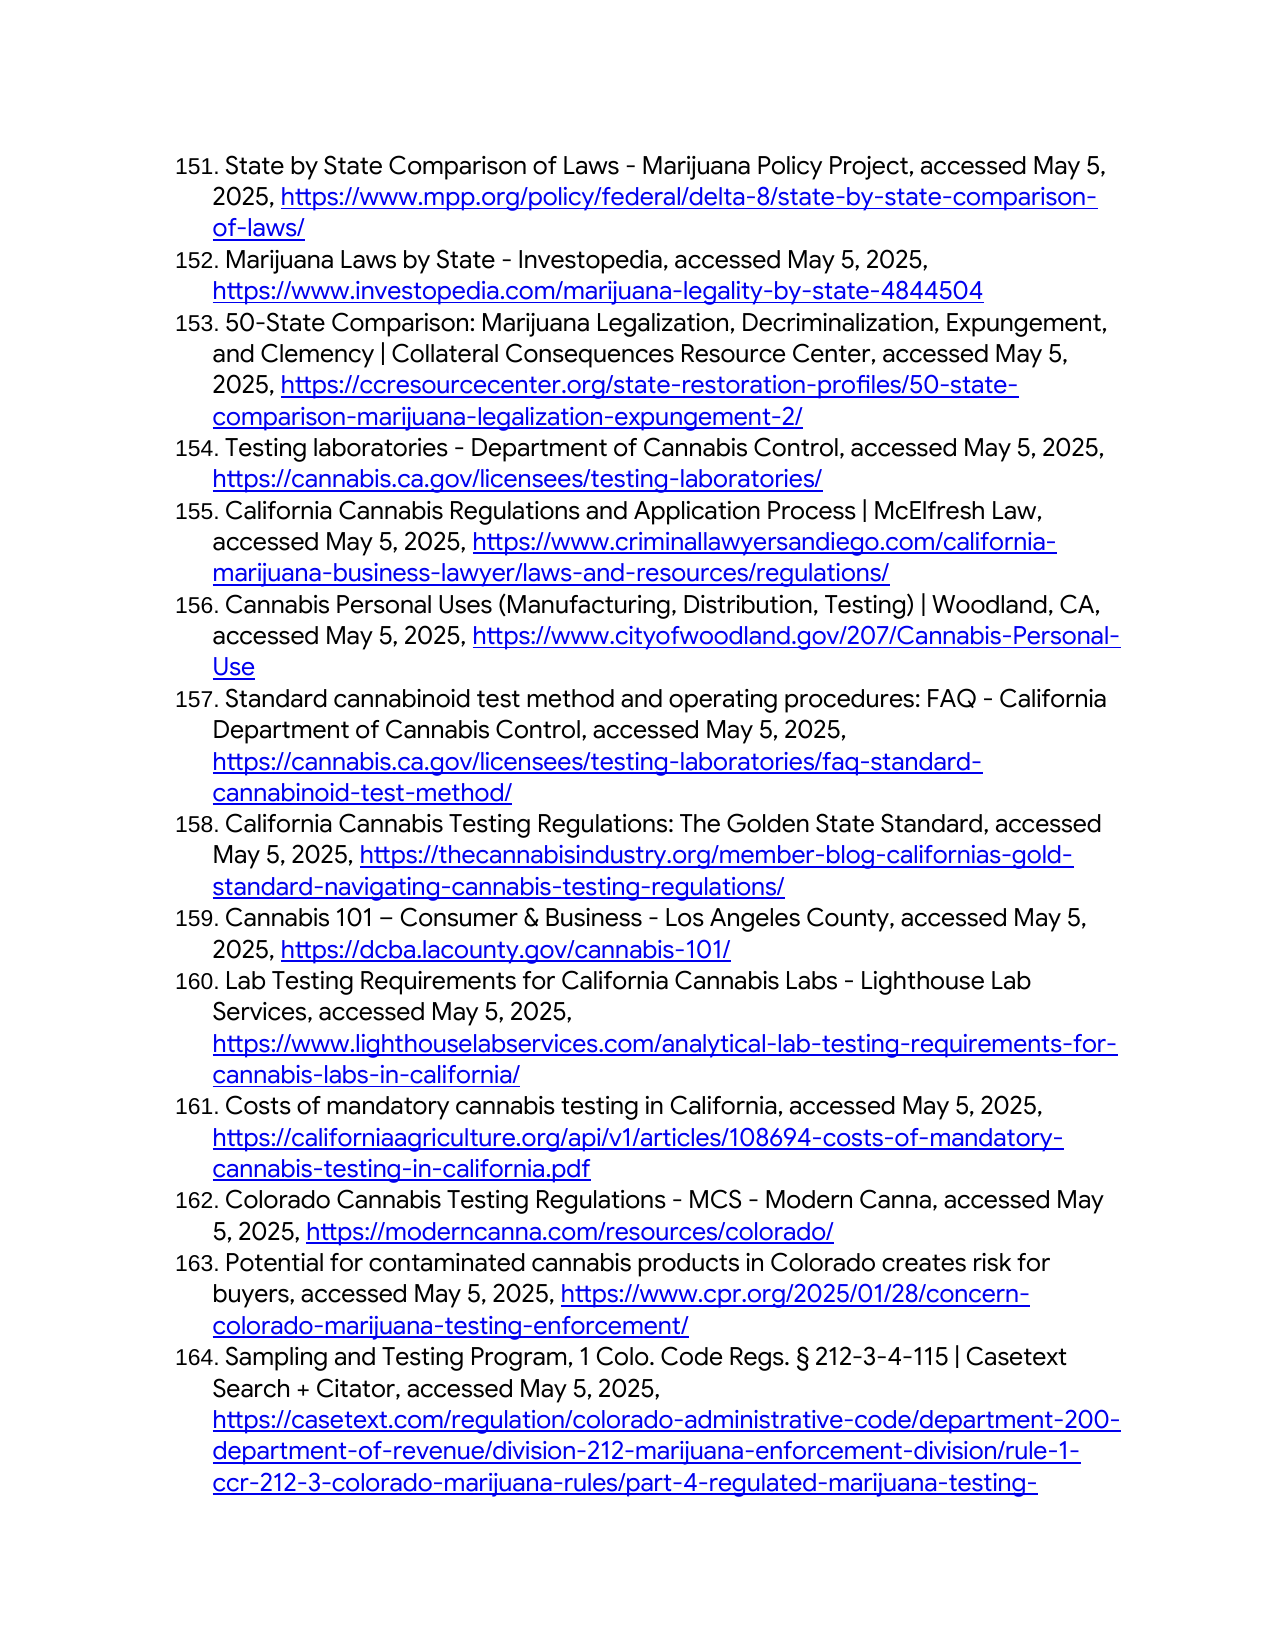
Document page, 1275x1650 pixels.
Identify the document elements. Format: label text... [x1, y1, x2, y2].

list 50-State Comparison: Marijuana Legalization, Decriminalization, Expungement, and Clemency | Collateral Consequences Resource Center, accessed May 5, 2025, https://ccresourcecenter.org/state-restoration-profiles/50-state-comparison-marijuana-legalization-expungement-2/ [175, 307, 1125, 432]
list Cannabis Personal Uses (Manufacturing, Distribution, Testing) | Woodland, CA, accessed May 5, 2025, https://www.cityofwoodland.gov/207/Cannabis-Personal-Use [175, 589, 1125, 683]
list California Cannabis Regulations and Application Process | McElfresh Law, accessed May 5, 2025, https://www.criminallawyersandiego.com/california-marijuana-business-lawyer/laws-and-resources/regulations/ [175, 495, 1125, 589]
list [175, 1341, 1125, 1498]
list Lab Testing Requirements for California Cannabis Labs - Lighthouse Lab Services, accessed May 5, 2025, https://www.lighthouselabservices.com/analytical-lab-testing-requirements-for-cannabis-labs-in-california/ [175, 965, 1125, 1091]
list Potential for contaminated cannabis products in Colorado creates risk for buyers, accessed May 5, 2025, https://www.cpr.org/2025/01/28/concern-colorado-marijuana-testing-enforcement/ [175, 1247, 1125, 1341]
list Costs of mandatory cannabis testing in California, accessed May 5, 2025, https://californiaagriculture.org/api/v1/articles/108694-costs-of-mandatory-cannabis-testing-in-california.pdf [175, 1091, 1125, 1185]
list Standard cannabinoid test method and operating procedures: FAQ - California Department of Cannabis Control, accessed May 5, 2025, https://cannabis.ca.gov/licensees/testing-laboratories/faq-standard-cannabinoid-test-method/ [175, 683, 1125, 808]
list Colorado Cannabis Testing Regulations - MCS - Modern Canna, accessed May 5, 2025, https://moderncanna.com/resources/colorado/ [175, 1185, 1125, 1247]
list State by State Comparison of Laws - Marijuana Policy Project, accessed May 5, 2025, https://www.mpp.org/policy/federal/delta-8/state-by-state-comparison-of-laws/ [175, 150, 1125, 244]
list Cannabis 101 – Consumer & Business - Los Angeles County, accessed May 5, 2025, https://dcba.lacounty.gov/cannabis-101/ [175, 902, 1125, 965]
list Marijuana Laws by State - Investopedia, accessed May 5, 2025, https://www.investopedia.com/marijuana-legality-by-state-4844504 [175, 244, 1125, 307]
list California Cannabis Testing Regulations: The Golden State Standard, accessed May 5, 2025, https://thecannabisindustry.org/member-blog-californias-gold-standard-navigating-cannabis-testing-regulations/ [175, 808, 1125, 902]
list Testing laboratories - Department of Cannabis Control, accessed May 5, 2025, https://cannabis.ca.gov/licensees/testing-laboratories/ [175, 432, 1125, 495]
